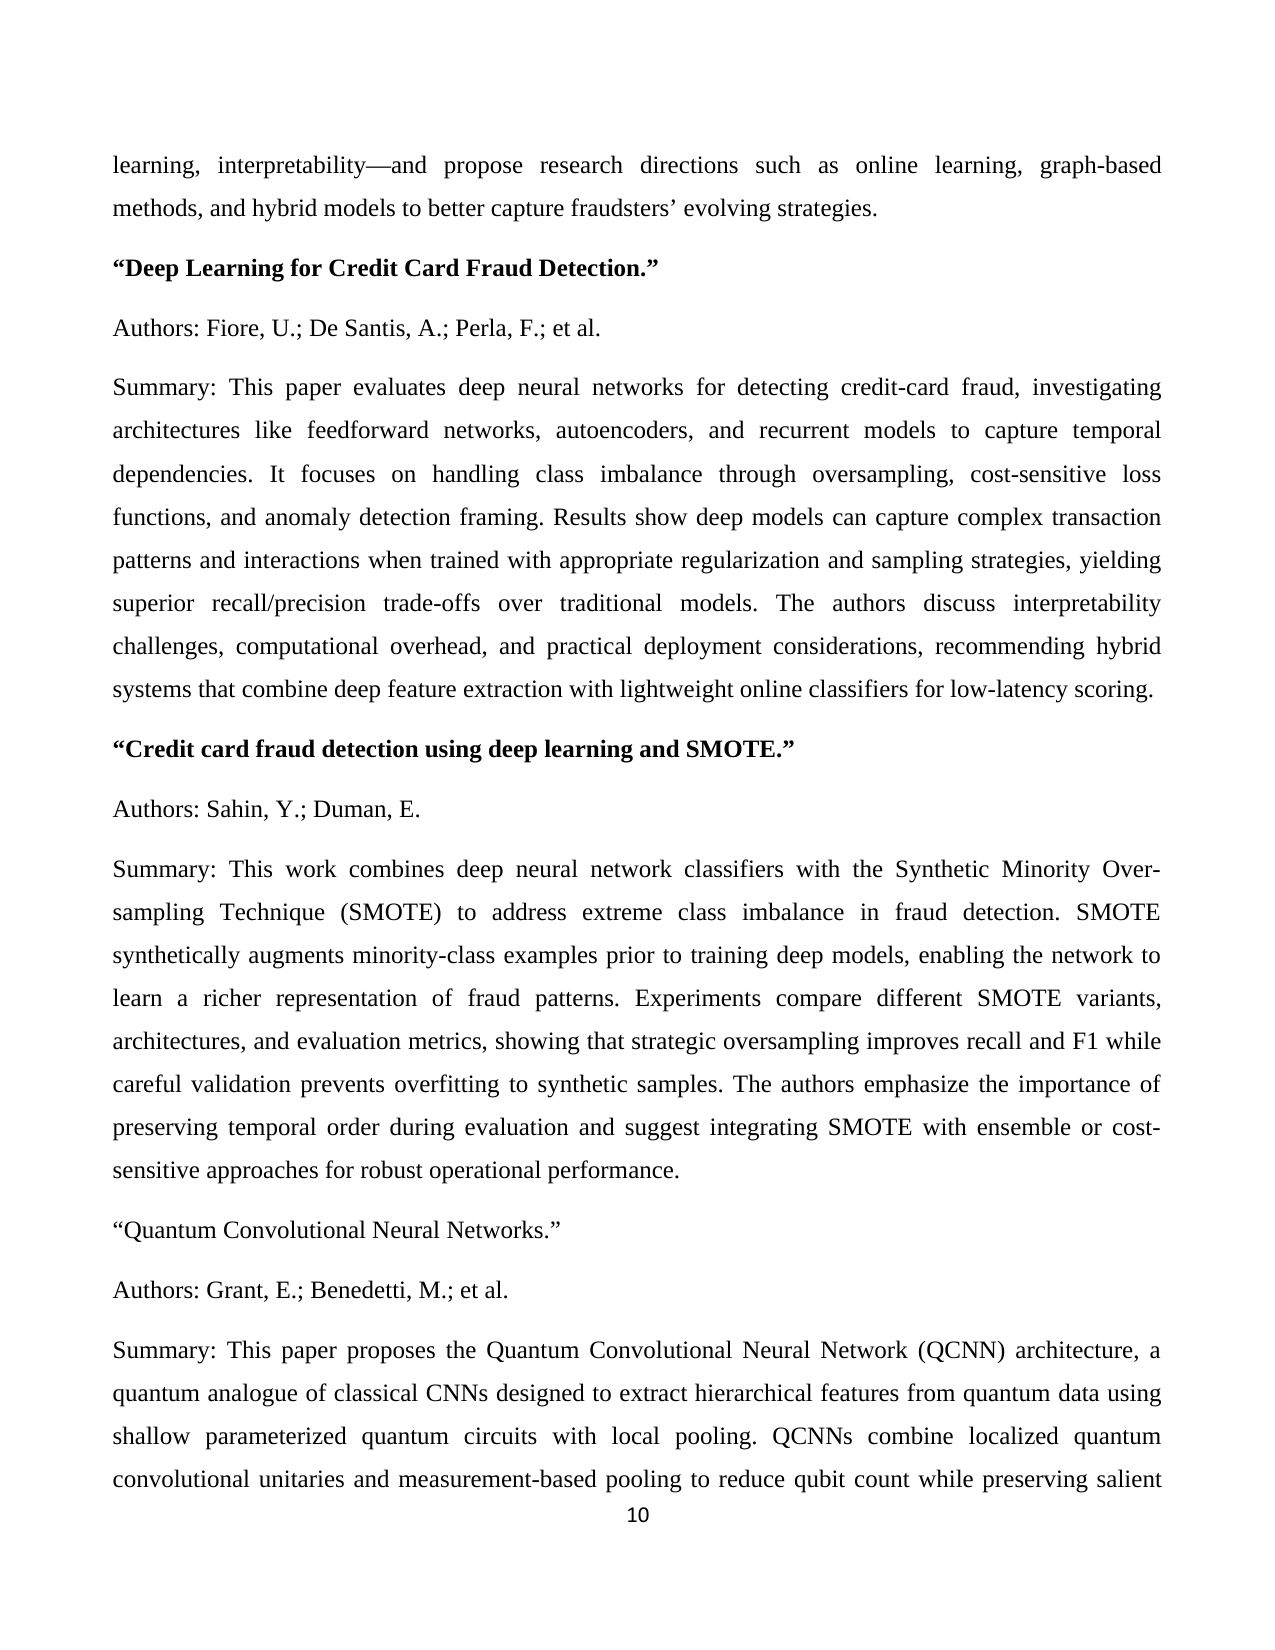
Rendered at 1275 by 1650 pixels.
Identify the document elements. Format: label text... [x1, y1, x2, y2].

text Authors: Grant, E.; Benedetti, M.; et al. [112, 1275, 1162, 1304]
text “Deep Learning for Credit Card Fraud Detection.” [112, 253, 1162, 282]
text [112, 150, 1162, 222]
text Authors: Fiore, U.; De Santis, A.; Perla, F.; et al. [112, 313, 1162, 341]
text Summary: This work combines deep neural network classifiers with the Synthetic Minority Over-sampling Technique (SMOTE) to address extreme class imbalance in fraud detection. SMOTE synthetically augments minority-class examples prior to training deep models, enabling the network to learn a richer representation of fraud patterns. Experiments compare different SMOTE variants, architectures, and evaluation metrics, showing that strategic oversampling improves recall and F1 while careful validation prevents overfitting to synthetic samples. The authors emphasize the importance of preserving temporal order during evaluation and suggest integrating SMOTE with ensemble or cost-sensitive approaches for robust operational performance. [112, 854, 1162, 1184]
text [112, 1335, 1162, 1493]
text Summary: This paper evaluates deep neural networks for detecting credit-card fraud, investigating architectures like feedforward networks, autoencoders, and recurrent models to capture temporal dependencies. It focuses on handling class imbalance through oversampling, cost-sensitive loss functions, and anomaly detection framing. Results show deep models can capture complex transaction patterns and interactions when trained with appropriate regularization and sampling strategies, yielding superior recall/precision trade-offs over traditional models. The authors discuss interpretability challenges, computational overhead, and practical deployment considerations, recommending hybrid systems that combine deep feature extraction with lightweight online classifiers for low-latency scoring. [112, 372, 1162, 703]
text “Credit card fraud detection using deep learning and SMOTE.” [112, 734, 1162, 763]
text “Quantum Convolutional Neural Networks.” [112, 1215, 1162, 1244]
text Authors: Sahin, Y.; Duman, E. [112, 794, 1162, 823]
